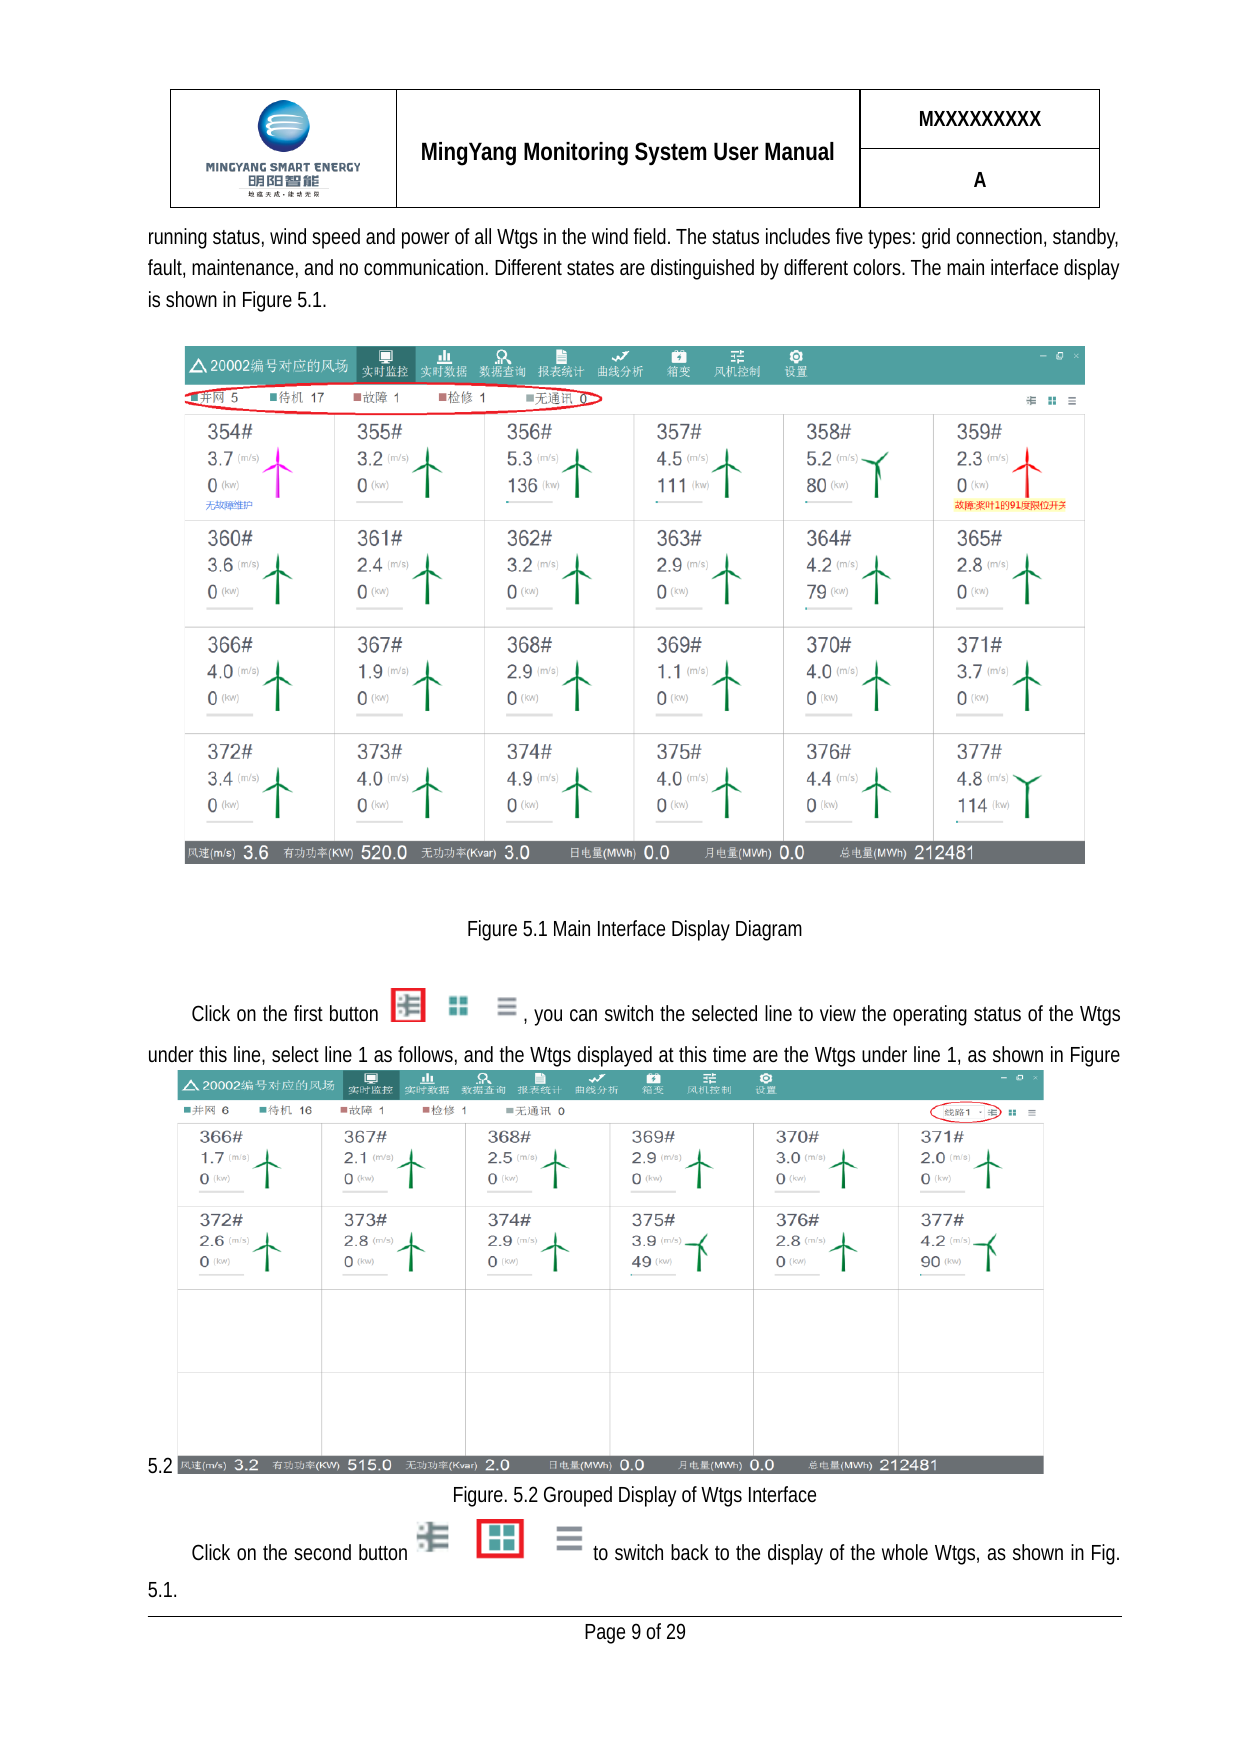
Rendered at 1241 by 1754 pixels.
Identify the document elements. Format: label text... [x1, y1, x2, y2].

picture [385, 988, 523, 1022]
text Click on the second button to switch back to the display of the whole Wtgs, as shown in Fig. 5.1. [148, 1510, 1122, 1605]
text Figure 5.1 Main Interface Display Diagram [148, 913, 1122, 944]
text Figure. 5.2 Grouped Display of Wtgs Interface [148, 1479, 1122, 1510]
picture [184, 346, 1085, 864]
picture [414, 1519, 587, 1560]
picture [177, 1070, 1044, 1474]
picture [206, 100, 360, 197]
